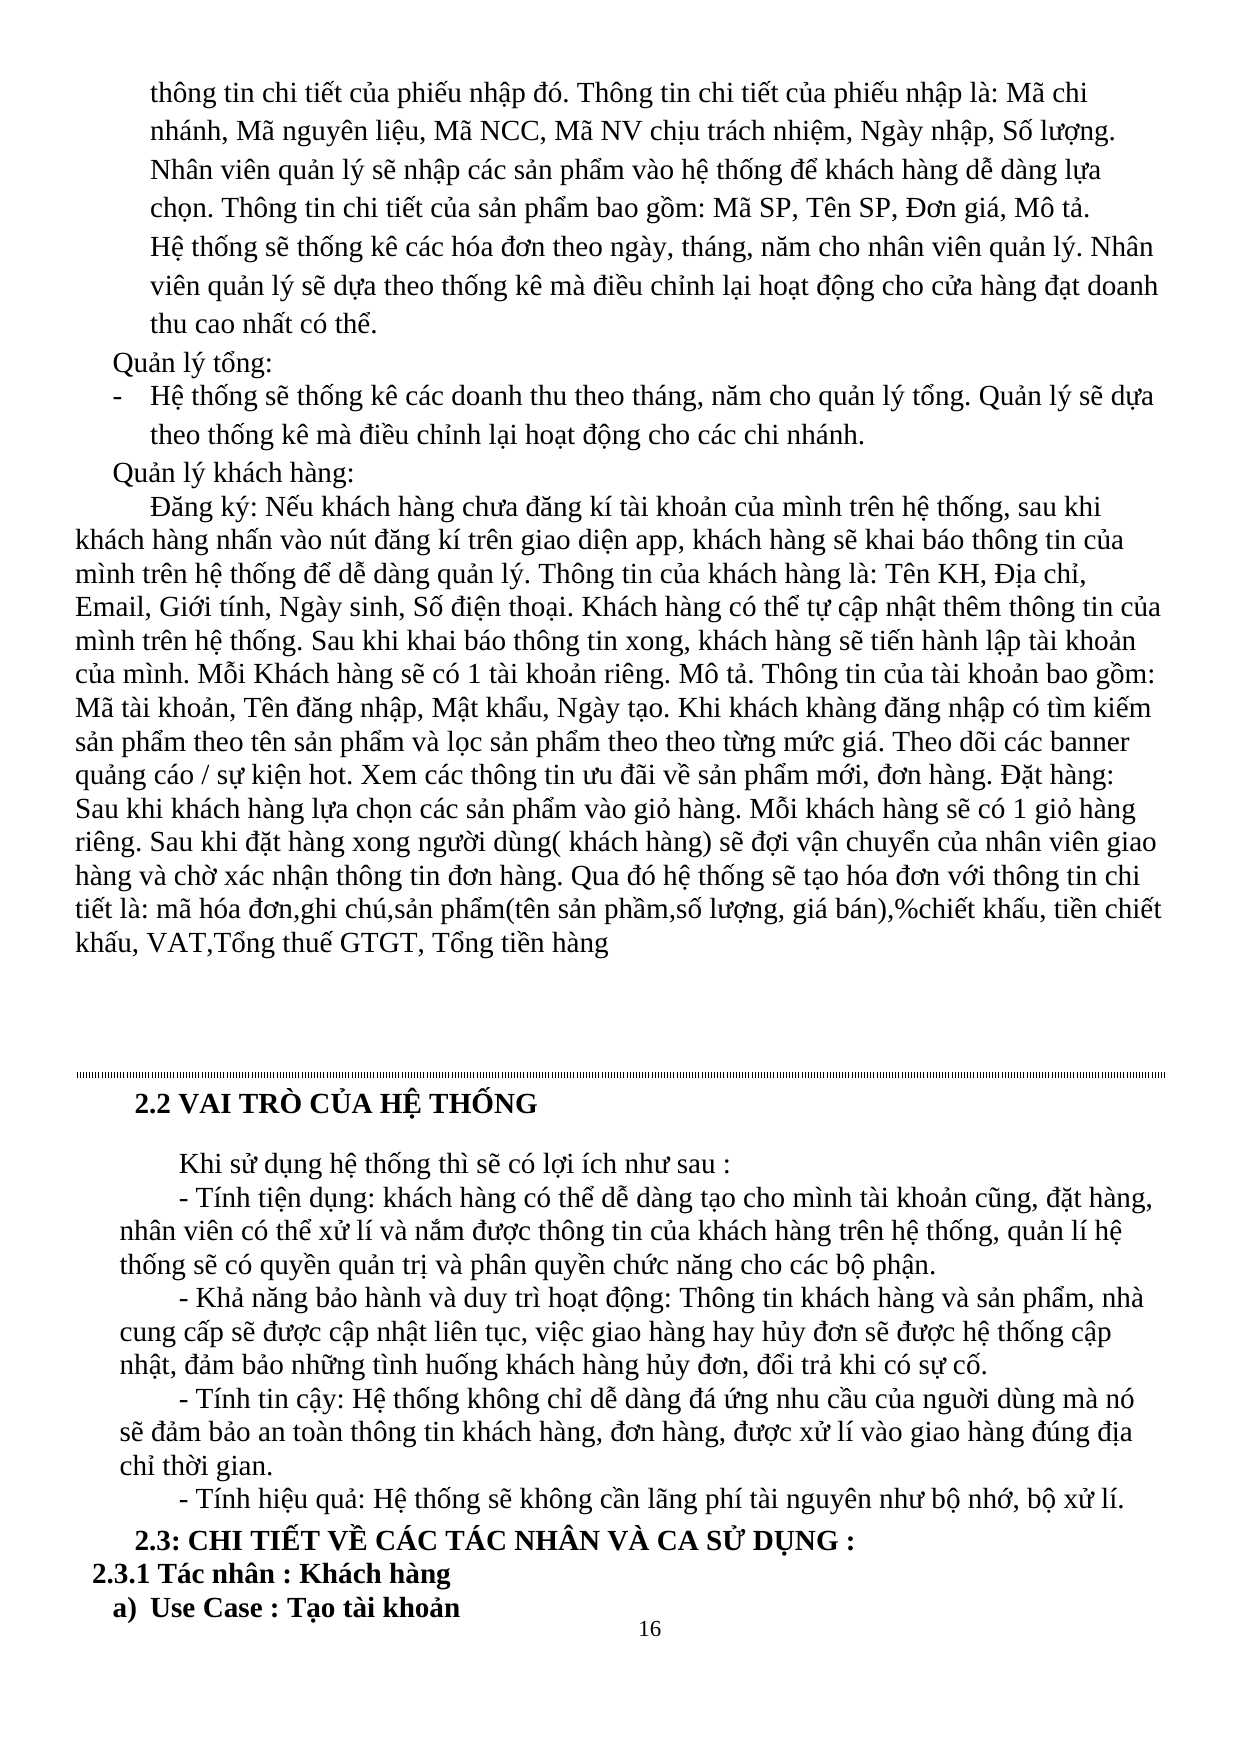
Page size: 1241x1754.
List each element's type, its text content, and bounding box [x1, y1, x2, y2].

text - Tính tiện dụng: khách hàng có thể dễ dàng tạo cho mình tài khoản cũng, đặt hàng, nhân viên có thể xử lí và nắm được thông tin của khách hàng trên hệ thống, quản lí hệ thống sẽ có quyền quản trị và phân quyền chức năng cho các bộ phận. [119, 1180, 1165, 1280]
text Khi sử dụng hệ thống thì sẽ có lợi ích như sau : [119, 1146, 1165, 1180]
list Hệ thống sẽ thống kê các hóa đơn theo ngày, tháng, năm cho nhân viên quản lý. Nhân viên quản lý sẽ dựa theo thống kê mà điều chỉnh lại hoạt động cho cửa hàng đạt doanh thu cao nhất có thể. [150, 229, 1165, 340]
text - Tính tin cậy: Hệ thống không chỉ dễ dàng đá ứng nhu cầu của nguời dùng mà nó sẽ đảm bảo an toàn thông tin khách hàng, đơn hàng, được xử lí vào giao hàng đúng địa chỉ thời gian. [119, 1381, 1165, 1482]
text - Khả năng bảo hành và duy trì hoạt động: Thông tin khách hàng và sản phẩm, nhà cung cấp sẽ được cập nhật liên tục, việc giao hàng hay hủy đơn sẽ được hệ thống cập nhật, đảm bảo những tình huống khách hàng hủy đơn, đổi trả khi có sự cố. [119, 1280, 1165, 1381]
list Nhân viên quản lý sẽ nhập các sản phẩm vào hệ thống để khách hàng dễ dàng lựa chọn. Thông tin chi tiết của sản phẩm bao gồm: Mã SP, Tên SP, Đơn giá, Mô tả. [150, 152, 1165, 224]
text Quản lý tổng: [75, 345, 1165, 378]
text - Tính hiệu quả: Hệ thống sẽ không cần lãng phí tài nguyên như bộ nhớ, bộ xử lí. [119, 1482, 1165, 1515]
subtitle 2.3.1 Tác nhân : Khách hàng [92, 1557, 1165, 1590]
subtitle 2.3: CHI TIẾT VỀ CÁC TÁC NHÂN VÀ CA SỬ DỤNG : [134, 1523, 1165, 1557]
list Hệ thống sẽ thống kê các doanh thu theo tháng, năm cho quản lý tổng. Quản lý sẽ dựa theo thống kê mà điều chỉnh lại hoạt động cho các chi nhánh. [112, 378, 1165, 450]
text Đăng ký: Nếu khách hàng chưa đăng kí tài khoản của mình trên hệ thống, sau khi khách hàng nhấn vào nút đăng kí trên giao diện app, khách hàng sẽ khai báo thông tin của mình trên hệ thống để dễ dàng quản lý. Thông tin của khách hàng là: Tên KH, Địa chỉ, Email, Giới tính, Ngày sinh, Số điện thoại. Khách hàng có thể tự cập nhật thêm thông tin của mình trên hệ thống. Sau khi khai báo thông tin xong, khách hàng sẽ tiến hành lập tài khoản của mình. Mỗi Khách hàng sẽ có 1 tài khoản riêng. Mô tả. Thông tin của tài khoản bao gồm: Mã tài khoản, Tên đăng nhập, Mật khẩu, Ngày tạo. Khi khách khàng đăng nhập có tìm kiếm sản phẩm theo tên sản phẩm và lọc sản phẩm theo theo từng mức giá. Theo dõi các banner quảng cáo / sự kiện hot. Xem các thông tin ưu đãi về sản phẩm mới, đơn hàng. Đặt hàng: Sau khi khách hàng lựa chọn các sản phẩm vào giỏ hàng. Mỗi khách hàng sẽ có 1 giỏ hàng riêng. Sau khi đặt hàng xong người dùng( khách hàng) sẽ đợi vận chuyển của nhân viên giao hàng và chờ xác nhận thông tin đơn hàng. Qua đó hệ thống sẽ tạo hóa đơn với thông tin chi tiết là: mã hóa đơn,ghi chú,sản phẩm(tên sản phầm,số lượng, giá bán),%chiết khấu, tiền chiết khấu, VAT,Tổng thuế GTGT, Tổng tiền hàng [75, 489, 1165, 958]
list Use Case : Tạo tài khoản [112, 1590, 1165, 1624]
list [112, 75, 1165, 147]
list Quản lý khách hàng: [75, 455, 1165, 489]
subtitle 2.2 VAI TRÒ CỦA HỆ THỐNG [134, 1086, 1165, 1120]
